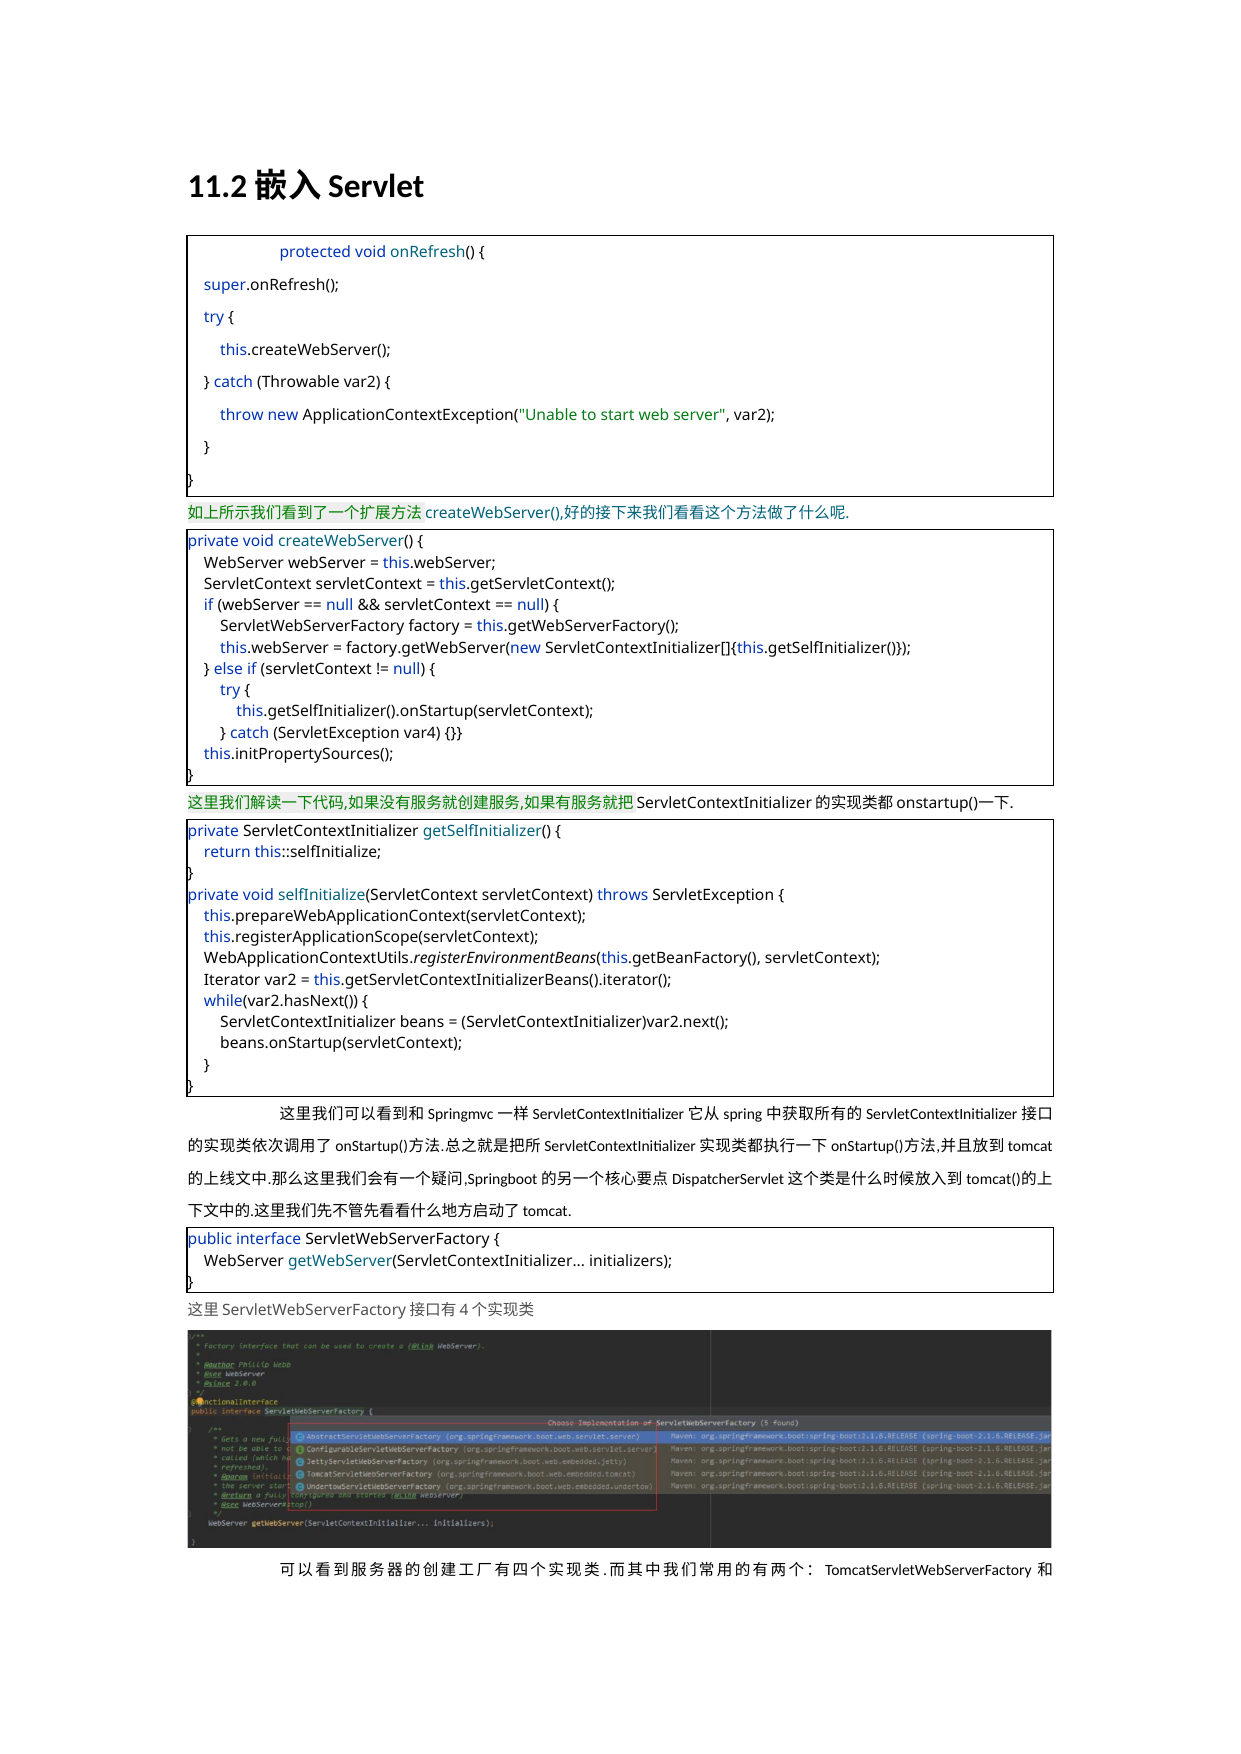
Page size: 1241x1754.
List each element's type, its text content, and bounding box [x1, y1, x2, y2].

text 这里我们可以看到和Springmvc一样ServletContextInitializer它从spring中获取所有的ServletContextInitializer接口的实现类依次调用了onStartup()方法.总之就是把所ServletContextInitializer实现类都执行一下onStartup()方法,并且放到tomcat的上线文中.那么这里我们会有一个疑问,Springboot的另一个核心要点DispatcherServlet这个类是什么时候放入到tomcat()的上下文中的.这里我们先不管先看看什么地方启动了tomcat. [187, 1097, 1053, 1227]
picture [187, 1330, 1052, 1548]
text 如上所示我们看到了一个扩展方法createWebServer(),好的接下来我们看看这个方法做了什么呢. [187, 497, 1053, 529]
picture [521, 509, 526, 518]
text protected void onRefresh() { super.onRefresh(); try { this.createWebServer(); } catch (Throwable var2) { throw new ApplicationContextException("Unable to start web server", var2); } } [188, 236, 1053, 496]
picture [677, 512, 686, 519]
picture [580, 507, 587, 519]
text private ServletContextInitializer getSelfInitializer() { return this::selfInitialize; } private void selfInitialize(ServletContext servletContext) throws ServletException { this.prepareWebApplicationContext(servletContext); this.registerApplicationScope(servletContext); WebApplicationContextUtils.registerEnvironmentBeans(this.getBeanFactory(), servletContext); Iterator var2 = this.getServletContextInitializerBeans().iterator(); while(var2.hasNext()) { ServletContextInitializer beans = (ServletContextInitializer)var2.next(); beans.onStartup(servletContext); } } [188, 820, 1053, 1096]
text private void createWebServer() { WebServer webServer = this.webServer; ServletContext servletContext = this.getServletContext(); if (webServer == null && servletContext == null) { ServletWebServerFactory factory = this.getWebServerFactory(); this.webServer = factory.getWebServer(new ServletContextInitializer[]{this.getSelfInitializer()}); } else if (servletContext != null) { try { this.getSelfInitializer().onStartup(servletContext); } catch (ServletException var4) {}} this.initPropertySources(); } [193, 530, 1053, 785]
text public interface ServletWebServerFactory { WebServer getWebServer(ServletContextInitializer... initializers); } [193, 1228, 1053, 1292]
picture [456, 245, 461, 257]
picture [427, 248, 432, 257]
text 这里我们解读一下代码,如果没有服务就创建服务,如果有服务就把ServletContextInitializer的实现类都onstartup()一下. [187, 786, 1053, 819]
picture [386, 1257, 391, 1266]
picture [835, 506, 842, 513]
picture [815, 505, 822, 512]
picture [479, 827, 484, 836]
picture [494, 506, 499, 518]
picture [737, 505, 751, 511]
picture [838, 511, 843, 519]
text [187, 1553, 1053, 1585]
picture [691, 505, 703, 509]
picture [571, 508, 579, 517]
text 这里ServletWebServerFactory接口有4个实现类 [187, 1293, 1053, 1325]
subtitle 11.2 嵌入Servlet [187, 162, 1053, 207]
picture [705, 511, 719, 519]
picture [643, 507, 657, 512]
picture [784, 506, 796, 510]
